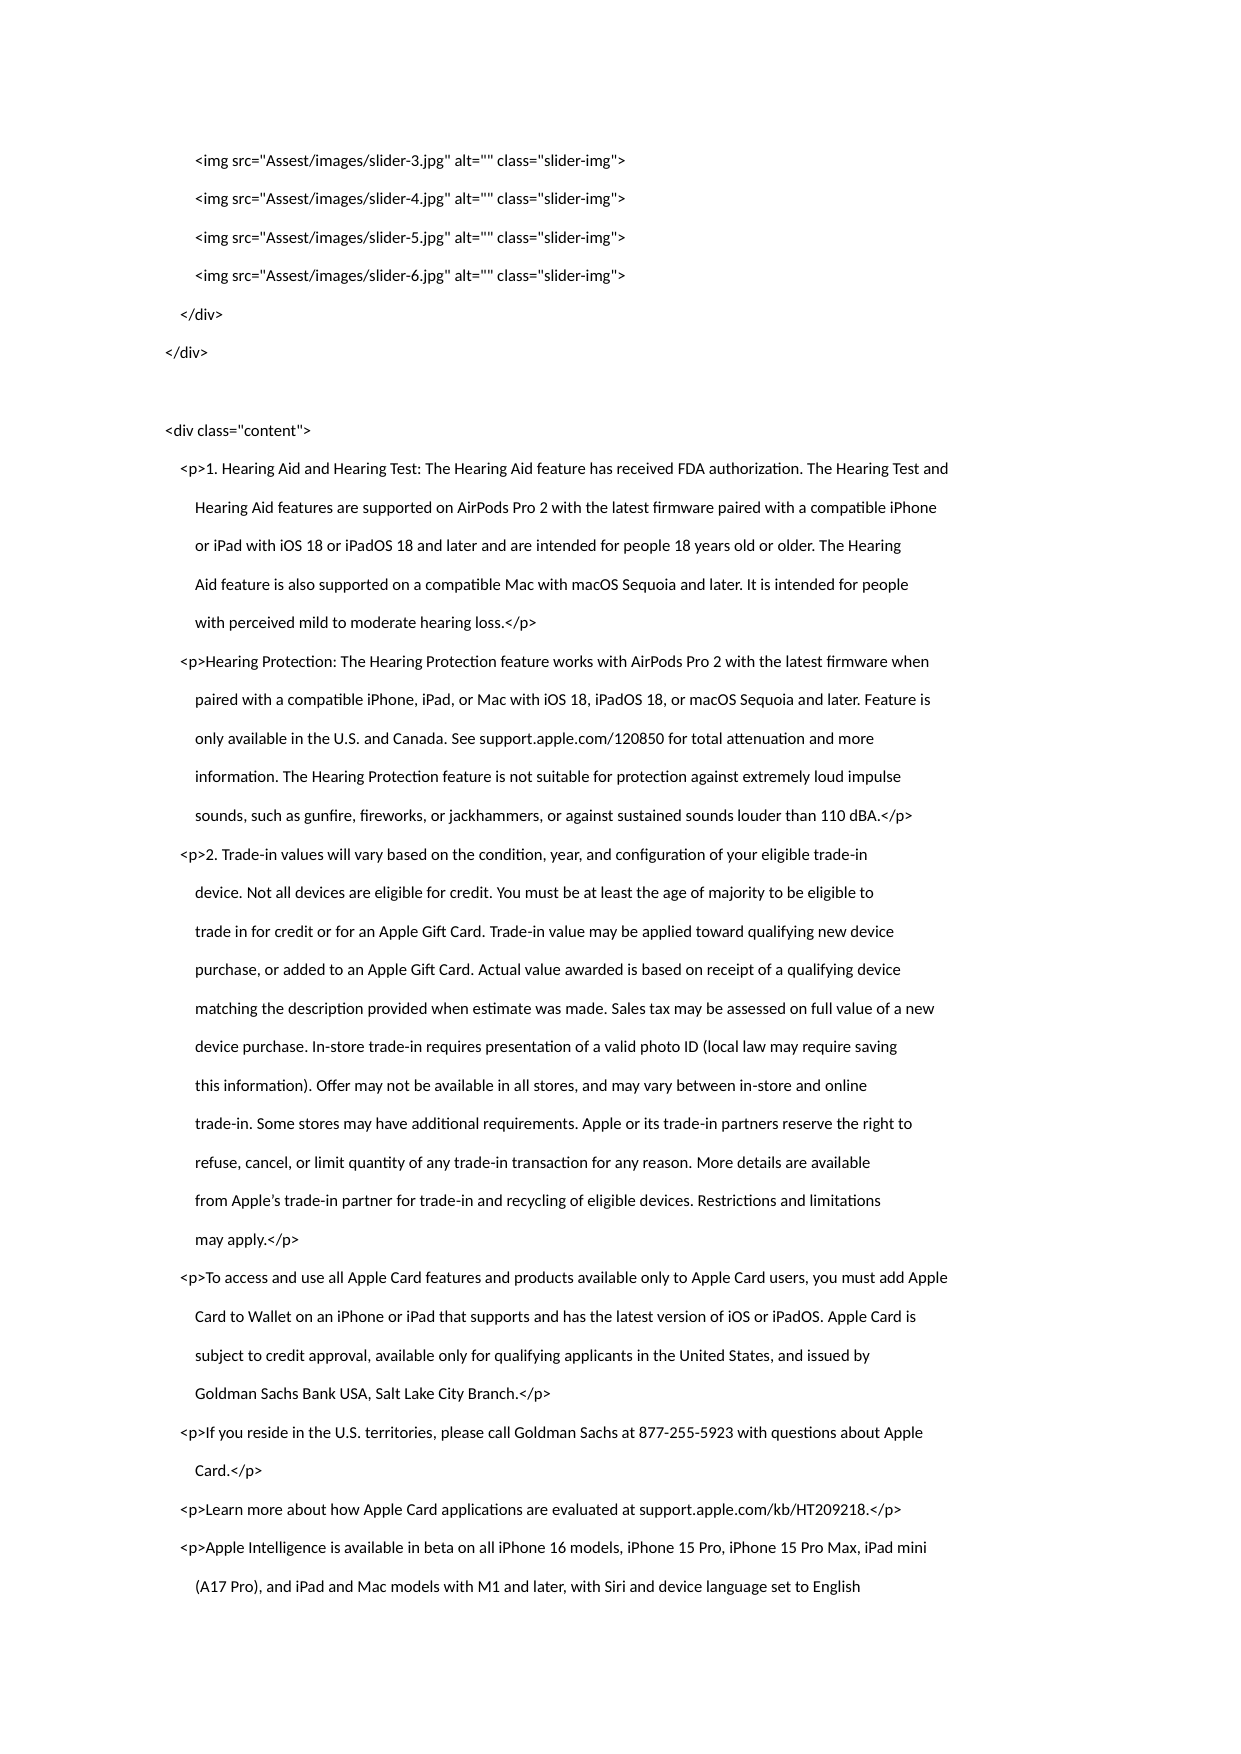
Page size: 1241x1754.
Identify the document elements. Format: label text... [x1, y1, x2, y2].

text <p>If you reside in the U.S. territories, please call Goldman Sachs at 877-255-5923 with questions about Apple [150, 1422, 1090, 1442]
text <p>2. Trade-in values will vary based on the condition, year, and configuration of your eligible trade-in [150, 844, 1090, 864]
text this information). Offer may not be available in all stores, and may vary between in-store and online [150, 1075, 1090, 1095]
text with perceived mild to moderate hearing loss.</p> [150, 612, 1090, 633]
text <p>Hearing Protection: The Hearing Protection feature works with AirPods Pro 2 with the latest firmware when [150, 651, 1090, 671]
text paired with a compatible iPhone, iPad, or Mac with iOS 18, iPadOS 18, or macOS Sequoia and later. Feature is [150, 689, 1090, 710]
text <img src="Assest/images/slider-3.jpg" alt="" class="slider-img"> [150, 150, 1090, 170]
text device purchase. In-store trade-in requires presentation of a valid photo ID (local law may require saving [150, 1036, 1090, 1057]
text from Apple’s trade-in partner for trade-in and recycling of eligible devices. Restrictions and limitations [150, 1191, 1090, 1211]
text <img src="Assest/images/slider-6.jpg" alt="" class="slider-img"> [150, 266, 1090, 286]
text or iPad with iOS 18 or iPadOS 18 and later and are intended for people 18 years old or older. The Hearing [150, 535, 1090, 556]
text </div> [150, 304, 1090, 324]
text trade-in. Some stores may have additional requirements. Apple or its trade-in partners reserve the right to [150, 1113, 1090, 1134]
text Card.</p> [150, 1460, 1090, 1481]
text Goldman Sachs Bank USA, Salt Lake City Branch.</p> [150, 1383, 1090, 1404]
text Hearing Aid features are supported on AirPods Pro 2 with the latest firmware paired with a compatible iPhone [150, 497, 1090, 517]
text <div class="content"> [150, 420, 1090, 440]
text </div> [150, 343, 1090, 363]
text information. The Hearing Protection feature is not suitable for protection against extremely loud impulse [150, 767, 1090, 787]
text <img src="Assest/images/slider-4.jpg" alt="" class="slider-img"> [150, 188, 1090, 209]
text purchase, or added to an Apple Gift Card. Actual value awarded is based on receipt of a qualifying device [150, 959, 1090, 980]
text may apply.</p> [150, 1229, 1090, 1249]
text <p>Learn more about how Apple Card applications are evaluated at support.apple.com/kb/HT209218.</p> [150, 1499, 1090, 1519]
text Aid feature is also supported on a compatible Mac with macOS Sequoia and later. It is intended for people [150, 574, 1090, 594]
text matching the description provided when estimate was made. Sales tax may be assessed on full value of a new [150, 998, 1090, 1018]
text subject to credit approval, available only for qualifying applicants in the United States, and issued by [150, 1345, 1090, 1365]
text sounds, such as gunfire, fireworks, or jackhammers, or against sustained sounds louder than 110 dBA.</p> [150, 805, 1090, 826]
text device. Not all devices are eligible for credit. You must be at least the age of majority to be eligible to [150, 882, 1090, 903]
text <p>To access and use all Apple Card features and products available only to Apple Card users, you must add Apple [150, 1268, 1090, 1288]
text only available in the U.S. and Canada. See support.apple.com/120850 for total attenuation and more [150, 728, 1090, 748]
text trade in for credit or for an Apple Gift Card. Trade-in value may be applied toward qualifying new device [150, 921, 1090, 941]
text refuse, cancel, or limit quantity of any trade-in transaction for any reason. More details are available [150, 1152, 1090, 1172]
text <img src="Assest/images/slider-5.jpg" alt="" class="slider-img"> [150, 227, 1090, 247]
text <p>Apple Intelligence is available in beta on all iPhone 16 models, iPhone 15 Pro, iPhone 15 Pro Max, iPad mini [150, 1537, 1090, 1558]
text (A17 Pro), and iPad and Mac models with M1 and later, with Siri and device language set to English [150, 1576, 1090, 1596]
text <p>1. Hearing Aid and Hearing Test: The Hearing Aid feature has received FDA authorization. The Hearing Test and [150, 458, 1090, 479]
text Card to Wallet on an iPhone or iPad that supports and has the latest version of iOS or iPadOS. Apple Card is [150, 1306, 1090, 1327]
